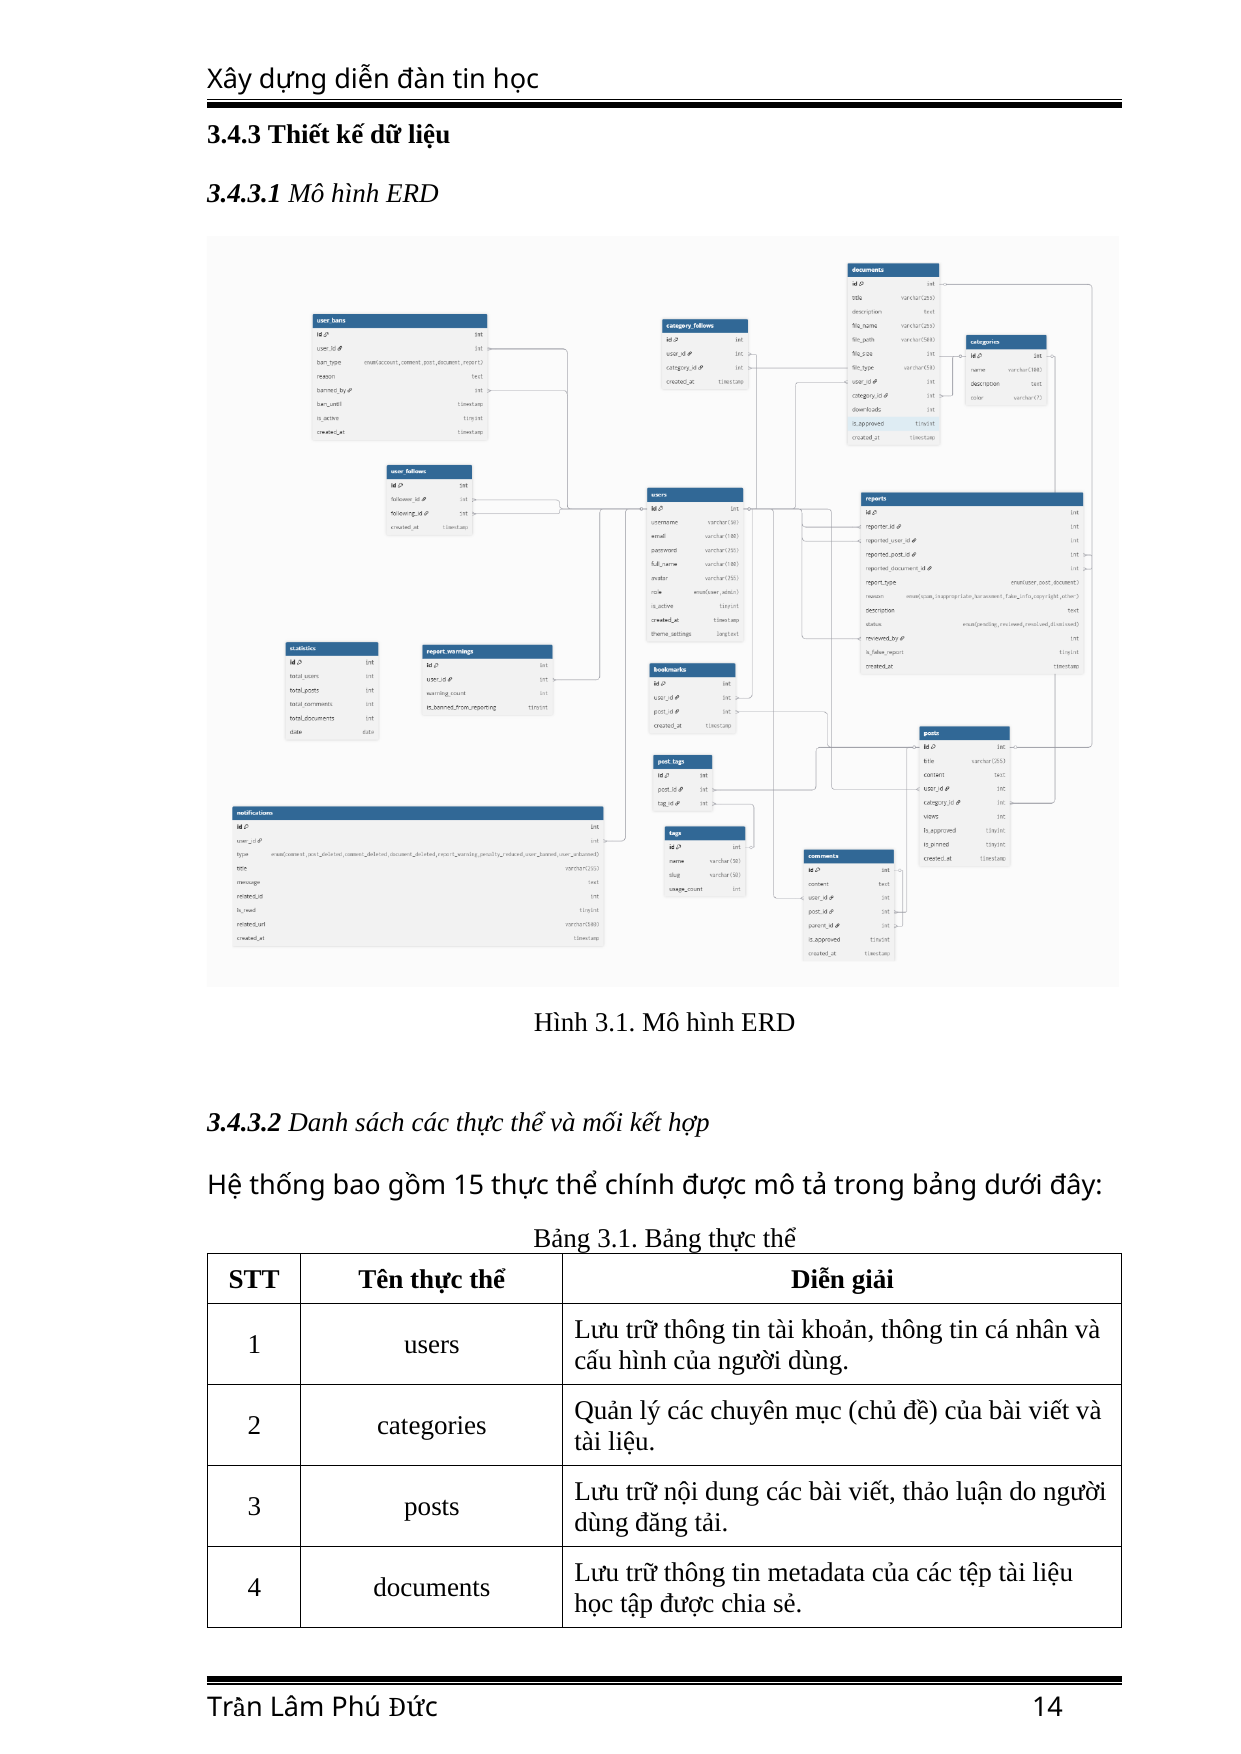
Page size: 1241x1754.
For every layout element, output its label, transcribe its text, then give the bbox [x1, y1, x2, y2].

table_cell Lưu trữ nội dung các bài viết, thảo luận do người dùng đăng tải. [563, 1466, 1121, 1546]
table_cell 2 [208, 1385, 300, 1465]
table_cell Lưu trữ thông tin tài khoản, thông tin cá nhân và cấu hình của người dùng. [563, 1304, 1121, 1384]
picture [206, 236, 1119, 987]
subtitle Danh sách các thực thể và mối kết hợp [207, 1106, 1122, 1137]
table_header STT [208, 1254, 300, 1303]
table_cell 1 [208, 1304, 300, 1384]
table_cell posts [301, 1466, 562, 1546]
table_cell users [301, 1304, 562, 1384]
table_cell Quản lý các chuyên mục (chủ đề) của bài viết và tài liệu. [563, 1385, 1121, 1465]
table_cell 3 [208, 1466, 300, 1546]
table_header Diễn giải [563, 1254, 1121, 1303]
table_header Tên thực thể [301, 1254, 562, 1303]
subtitle Thiết kế dữ liệu [207, 118, 1122, 149]
table_cell categories [301, 1385, 562, 1465]
table_cell 4 [208, 1547, 300, 1627]
text Hệ thống bao gồm 15 thực thể chính được mô tả trong bảng dưới đây: [207, 1165, 1122, 1202]
table_cell documents [301, 1547, 562, 1627]
table_cell Lưu trữ thông tin metadata của các tệp tài liệu học tập được chia sẻ. [563, 1547, 1121, 1627]
subtitle Mô hình ERD [207, 177, 1122, 208]
